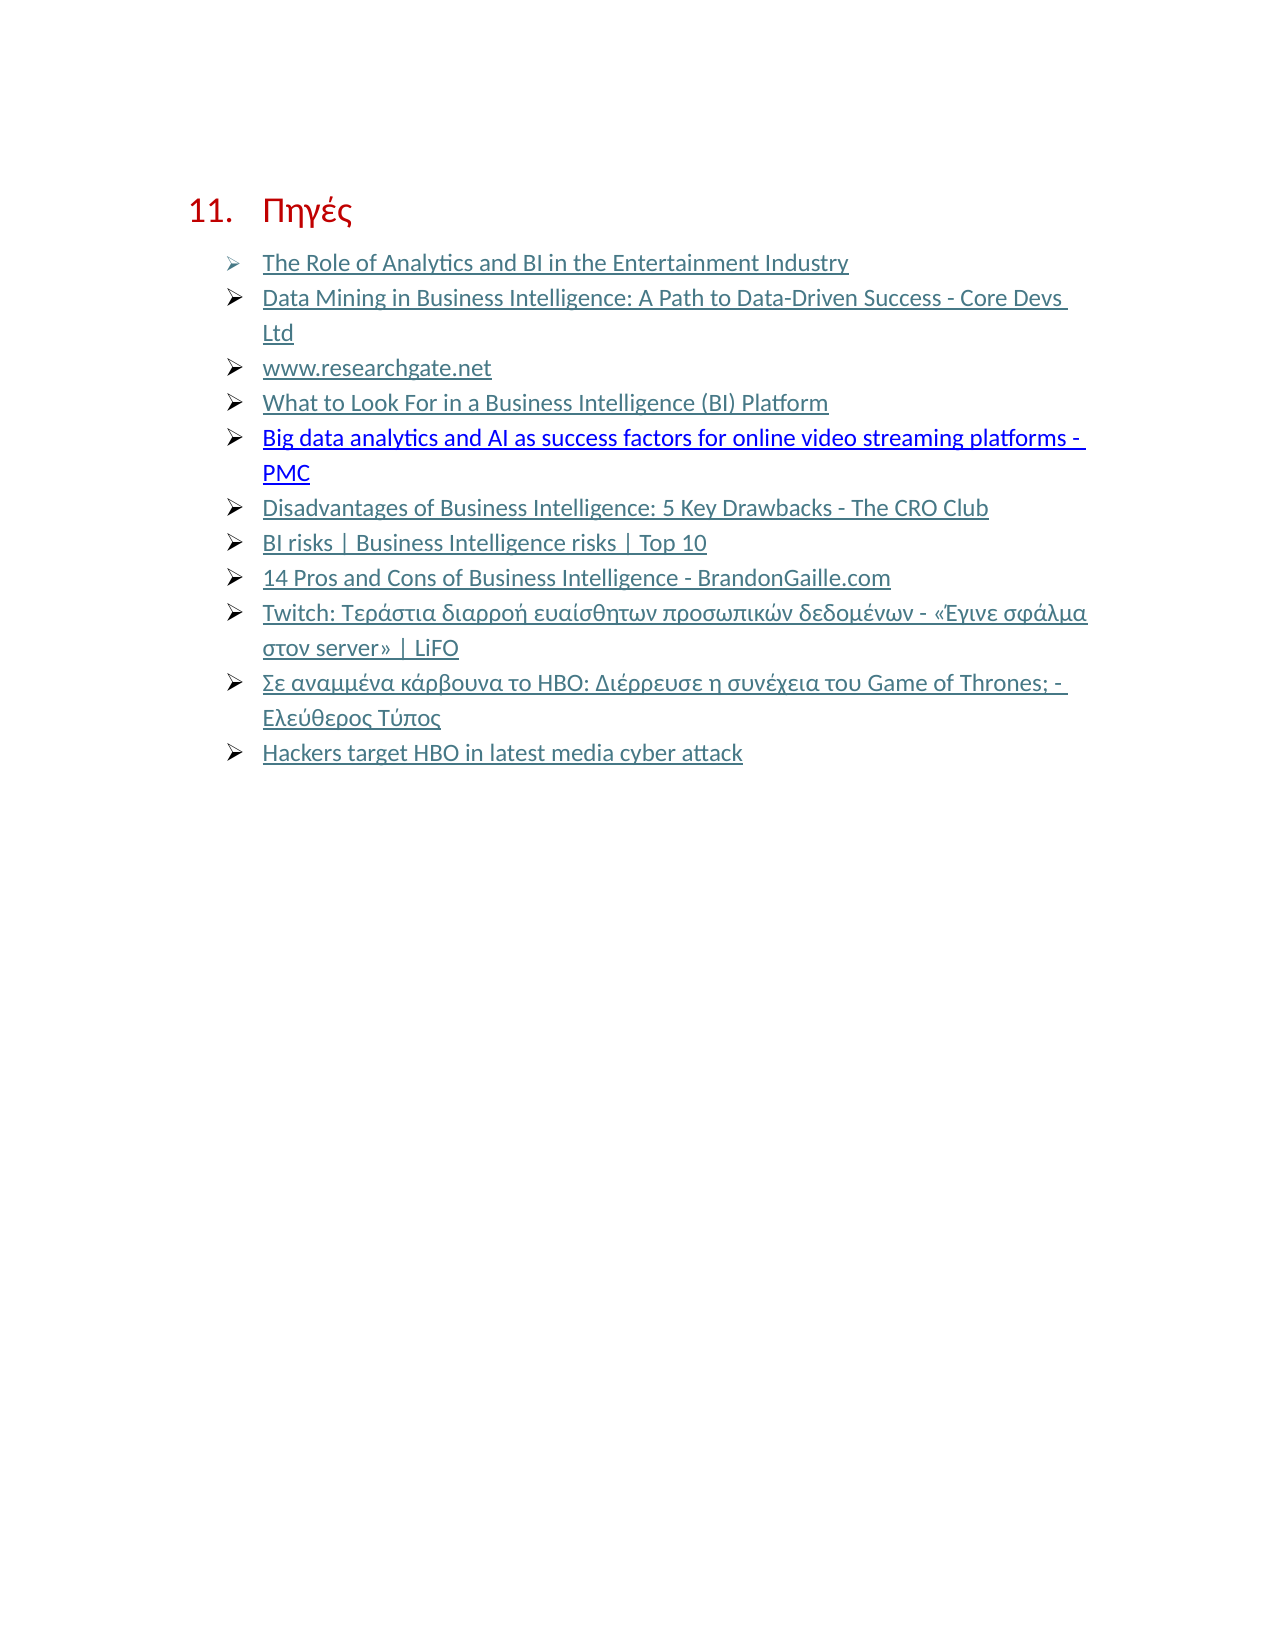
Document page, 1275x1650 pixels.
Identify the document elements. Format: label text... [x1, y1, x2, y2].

list Σε αναμμένα κάρβουνα το HBO: Διέρρευσε η συνέχεια του Game of Thrones; - Ελεύθερος Τύπος [225, 667, 1087, 732]
list Data Mining in Business Intelligence: A Path to Data-Driven Success - Core Devs Ltd [225, 282, 1087, 347]
list 14 Pros and Cons of Business Intelligence - BrandonGaille.com [225, 562, 1087, 592]
list The Role of Analytics and BI in the Entertainment Industry [225, 247, 1087, 277]
list Disadvantages of Business Intelligence: 5 Key Drawbacks - The CRO Club [225, 492, 1087, 522]
list Big data analytics and AI as success factors for online video streaming platforms - PMC [225, 422, 1087, 487]
list Hackers target HBO in latest media cyber attack [225, 737, 1087, 767]
list BI risks | Business Intelligence risks | Top 10 [225, 527, 1087, 557]
list Twitch: Τεράστια διαρροή ευαίσθητων προσωπικών δεδομένων - «Έγινε σφάλμα στον server» | LiFO [225, 597, 1087, 662]
list What to Look For in a Business Intelligence (BI) Platform [225, 387, 1087, 417]
subtitle Πηγές [187, 187, 1087, 232]
list www.researchgate.net [225, 352, 1087, 382]
